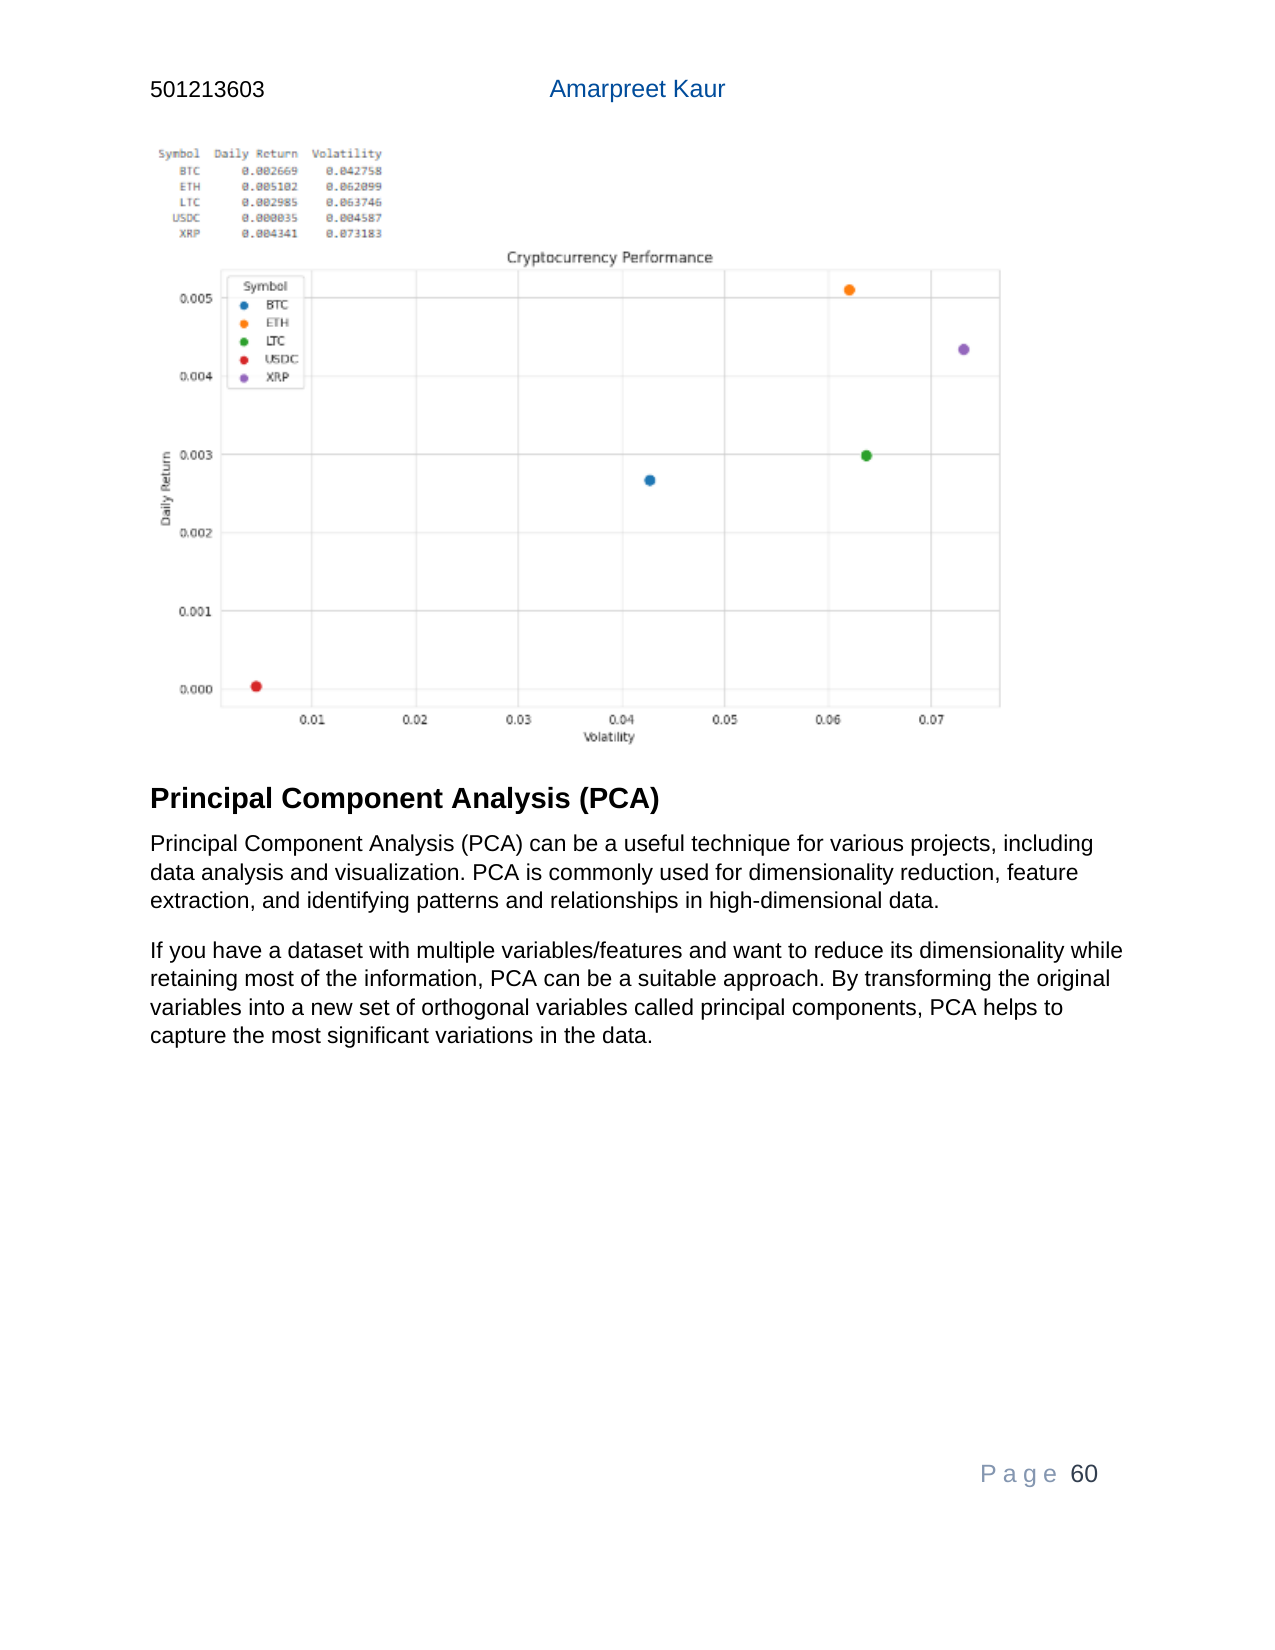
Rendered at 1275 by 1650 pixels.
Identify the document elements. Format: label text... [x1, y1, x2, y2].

subtitle Principal Component Analysis (PCA) [150, 781, 1125, 814]
text Principal Component Analysis (PCA) can be a useful technique for various projects, including data analysis and visualization. PCA is commonly used for dimensionality reduction, feature extraction, and identifying patterns and relationships in high-dimensional data. [150, 830, 1125, 914]
text If you have a dataset with multiple variables/features and want to reduce its dimensionality while retaining most of the information, PCA can be a suitable approach. By transforming the original variables into a new set of orthogonal variables called principal components, PCA helps to capture the most significant variations in the data. [150, 937, 1125, 1048]
picture [150, 147, 1025, 748]
